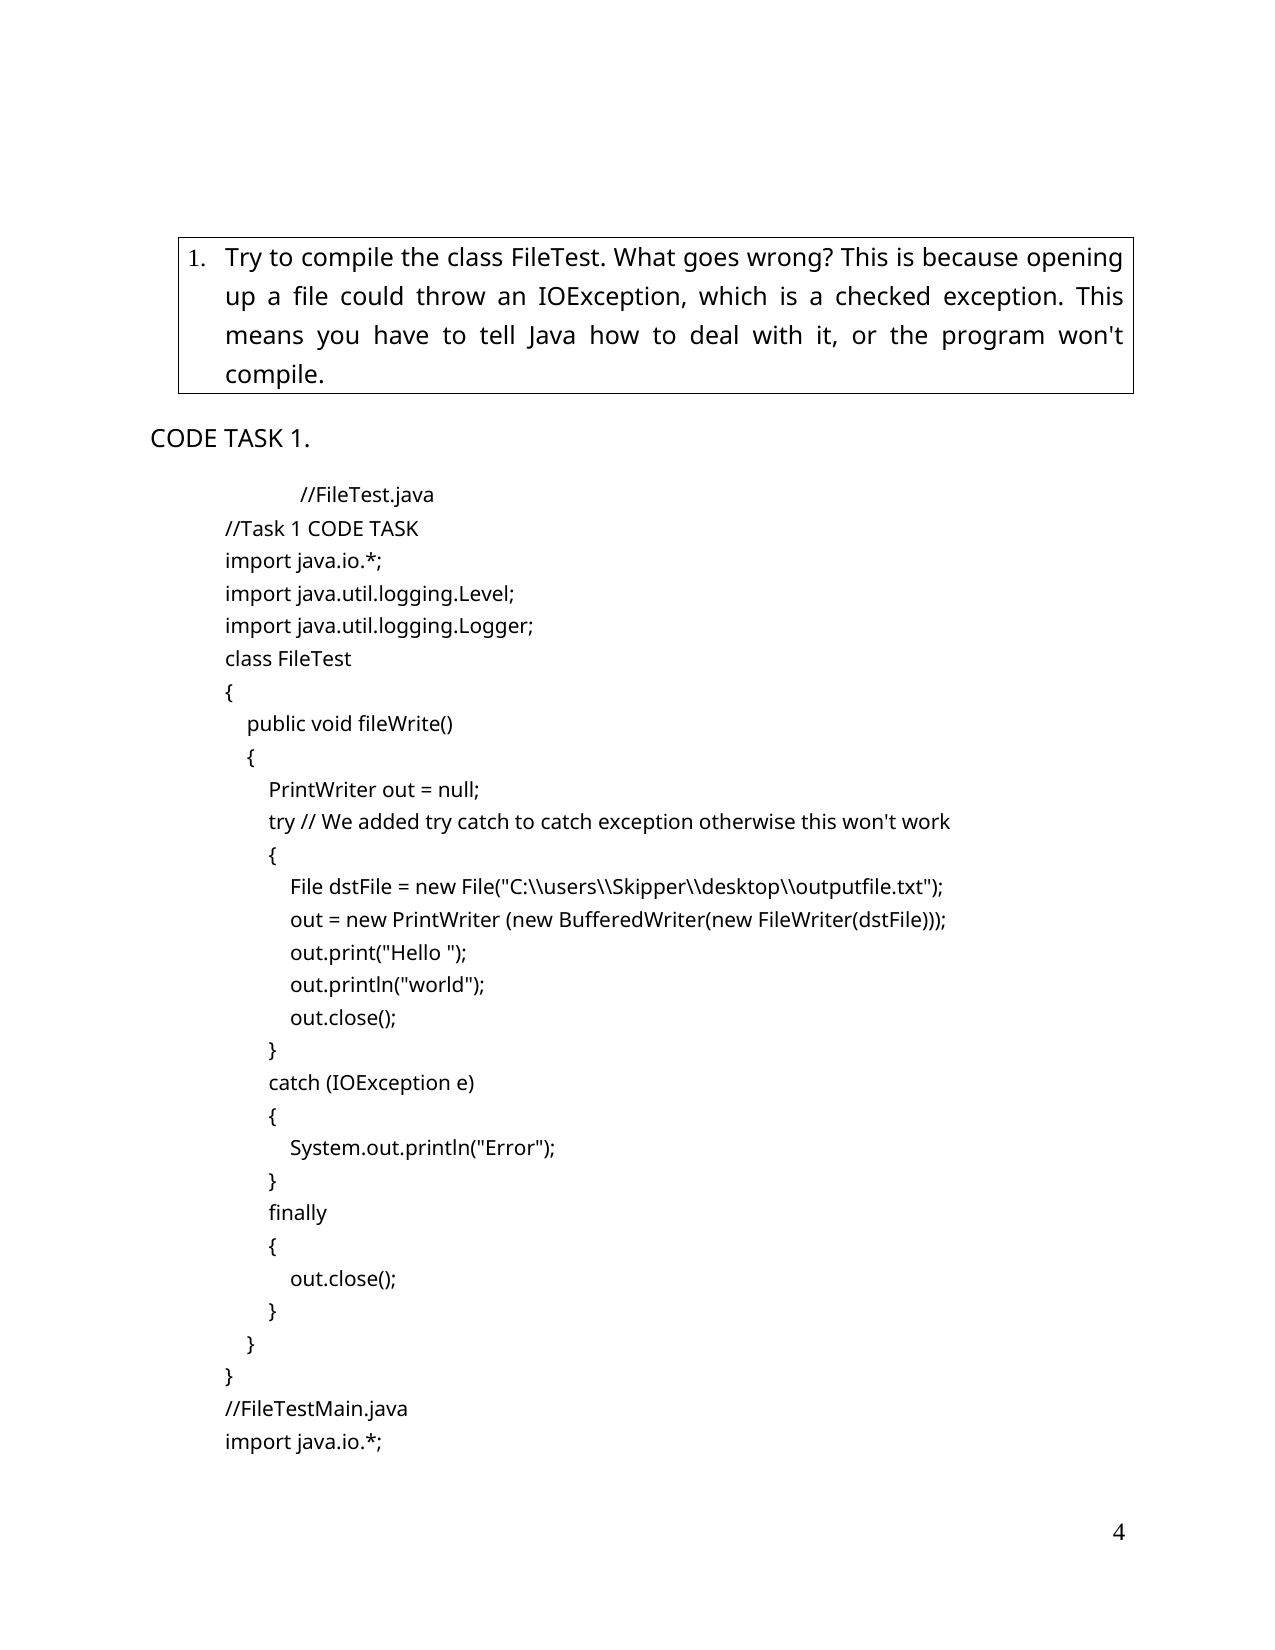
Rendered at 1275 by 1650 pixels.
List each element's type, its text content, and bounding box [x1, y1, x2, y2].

text { [225, 1231, 1125, 1259]
text public void fileWrite() [225, 709, 1125, 738]
text } [225, 1329, 1125, 1357]
text finally [225, 1198, 1125, 1227]
text import java.util.logging.Logger; [225, 612, 1125, 640]
text catch (IOException e) [225, 1068, 1125, 1097]
text } [225, 1362, 1125, 1390]
text import java.util.logging.Level; [225, 579, 1125, 607]
text System.out.println("Error"); [225, 1133, 1125, 1162]
text } [225, 1296, 1125, 1325]
text class FileTest [225, 644, 1125, 673]
text { [225, 840, 1125, 868]
text out.close(); [225, 1264, 1125, 1292]
text PrintWriter out = null; [225, 775, 1125, 803]
text import java.io.*; [225, 546, 1125, 575]
text CODE TASK 1. [150, 420, 1125, 454]
list Try to compile the class FileTest. What goes wrong? This is because opening up a file could throw an IOException, which is a checked exception. This means you have to tell Java how to deal with it, or the program won't compile. [179, 238, 1133, 393]
text //FileTestMain.java [225, 1394, 1125, 1423]
text { [225, 742, 1125, 771]
text { [225, 677, 1125, 705]
text File dstFile = new File("C:\\users\\Skipper\\desktop\\outputfile.txt"); [225, 872, 1125, 901]
text import java.io.*; [225, 1427, 1125, 1455]
text try // We added try catch to catch exception otherwise this won't work [225, 807, 1125, 836]
text out.println("world"); [225, 970, 1125, 999]
text //Task 1 CODE TASK [225, 514, 1125, 542]
text out = new PrintWriter (new BufferedWriter(new FileWriter(dstFile))); [225, 905, 1125, 933]
text out.close(); [225, 1003, 1125, 1031]
text } [225, 1036, 1125, 1064]
text //FileTest.java [225, 480, 1125, 509]
text { [225, 1101, 1125, 1129]
text } [225, 1166, 1125, 1194]
text out.print("Hello "); [225, 938, 1125, 966]
